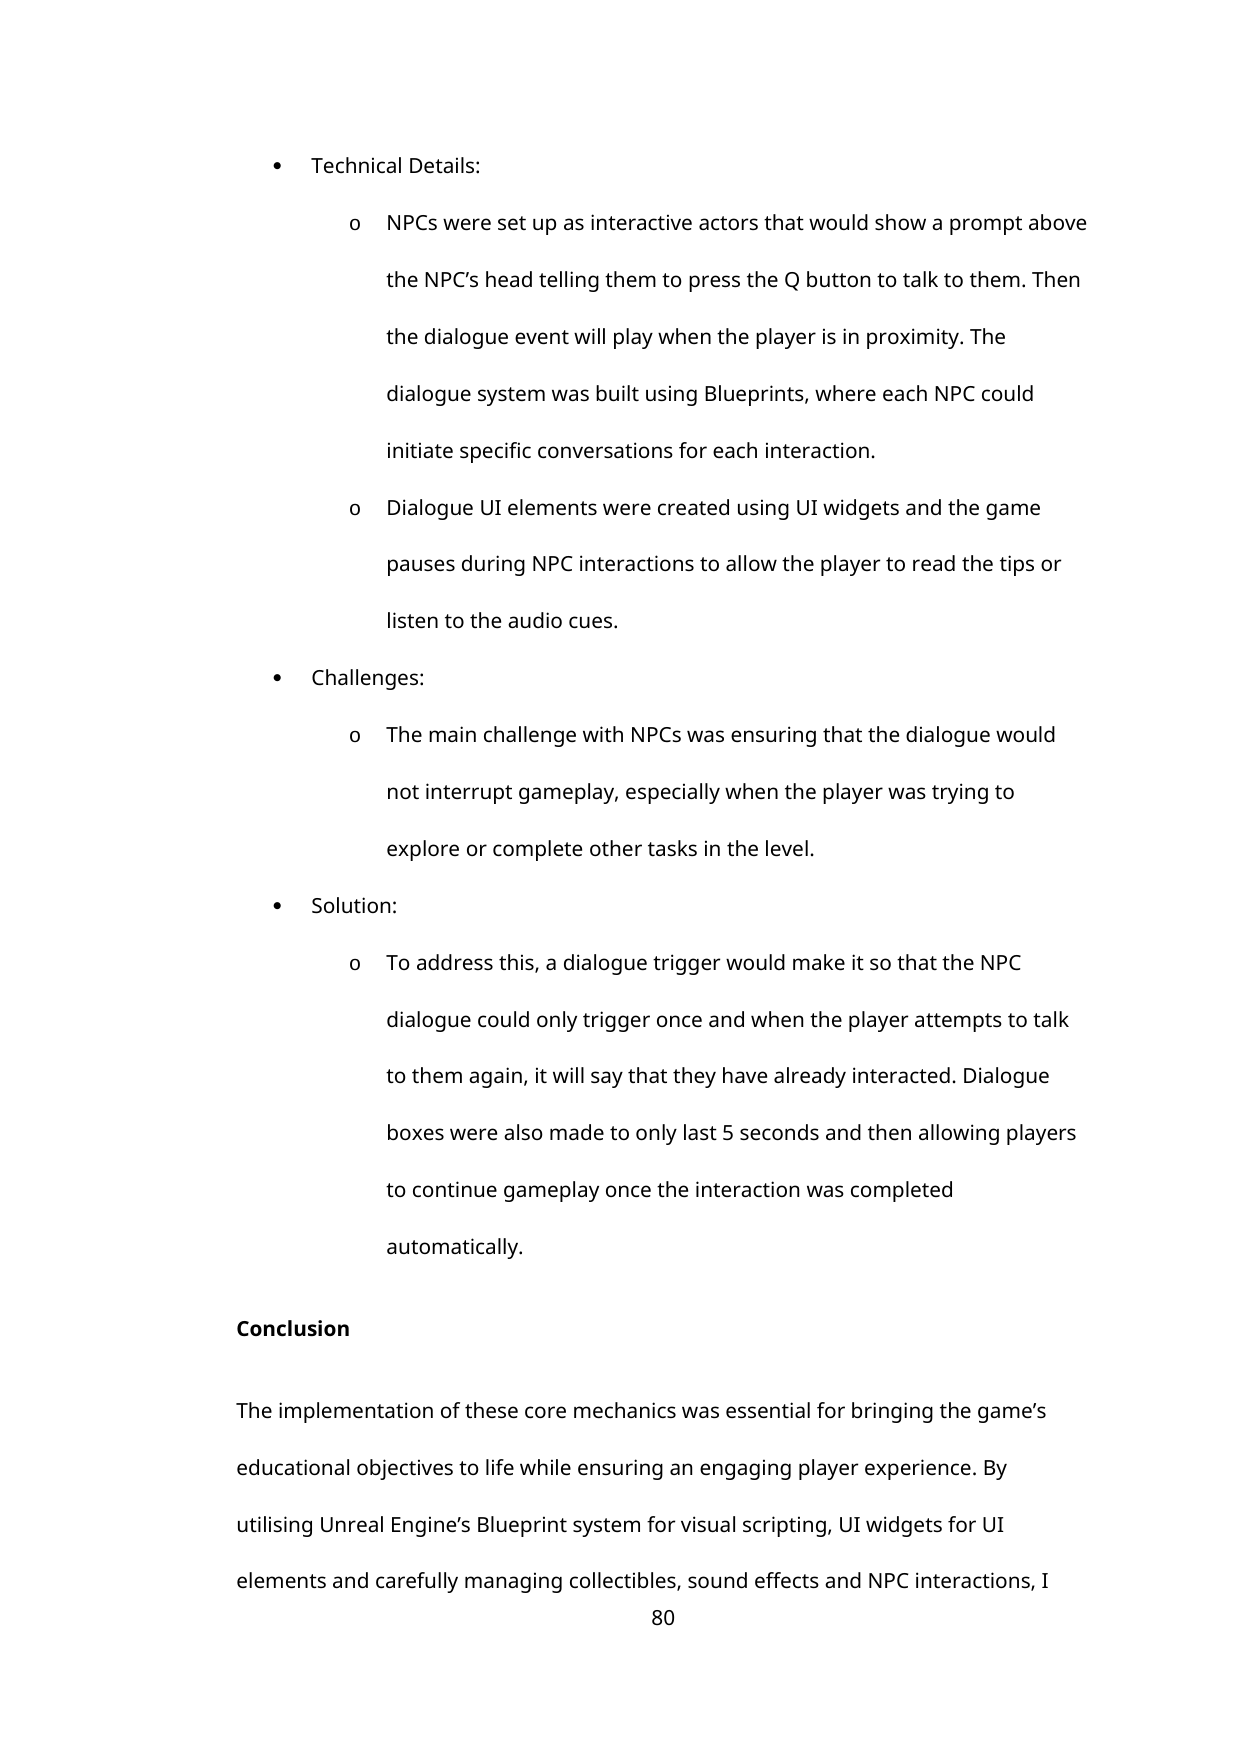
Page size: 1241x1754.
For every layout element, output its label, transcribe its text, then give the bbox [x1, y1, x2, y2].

list To address this, a dialogue trigger would make it so that the NPC dialogue could only trigger once and when the player attempts to talk to them again, it will say that they have already interacted. Dialogue boxes were also made to only last 5 seconds and then allowing players to continue gameplay once the interaction was completed automatically. [349, 948, 1090, 1261]
list The main challenge with NPCs was ensuring that the dialogue would not interrupt gameplay, especially when the player was trying to explore or complete other tasks in the level. [349, 720, 1090, 862]
list Dialogue UI elements were created using UI widgets and the game pauses during NPC interactions to allow the player to read the tips or listen to the audio cues. [349, 493, 1090, 635]
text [236, 1396, 1090, 1595]
list NPCs were set up as interactive actors that would show a prompt above the NPC’s head telling them to press the Q button to talk to them. Then the dialogue event will play when the player is in proximity. The dialogue system was built using Blueprints, where each NPC could initiate specific conversations for each interaction. [349, 208, 1090, 464]
list Challenges: [274, 663, 1090, 692]
text Conclusion [236, 1314, 1090, 1343]
list Technical Details: [274, 151, 1090, 180]
list Solution: [274, 891, 1090, 919]
